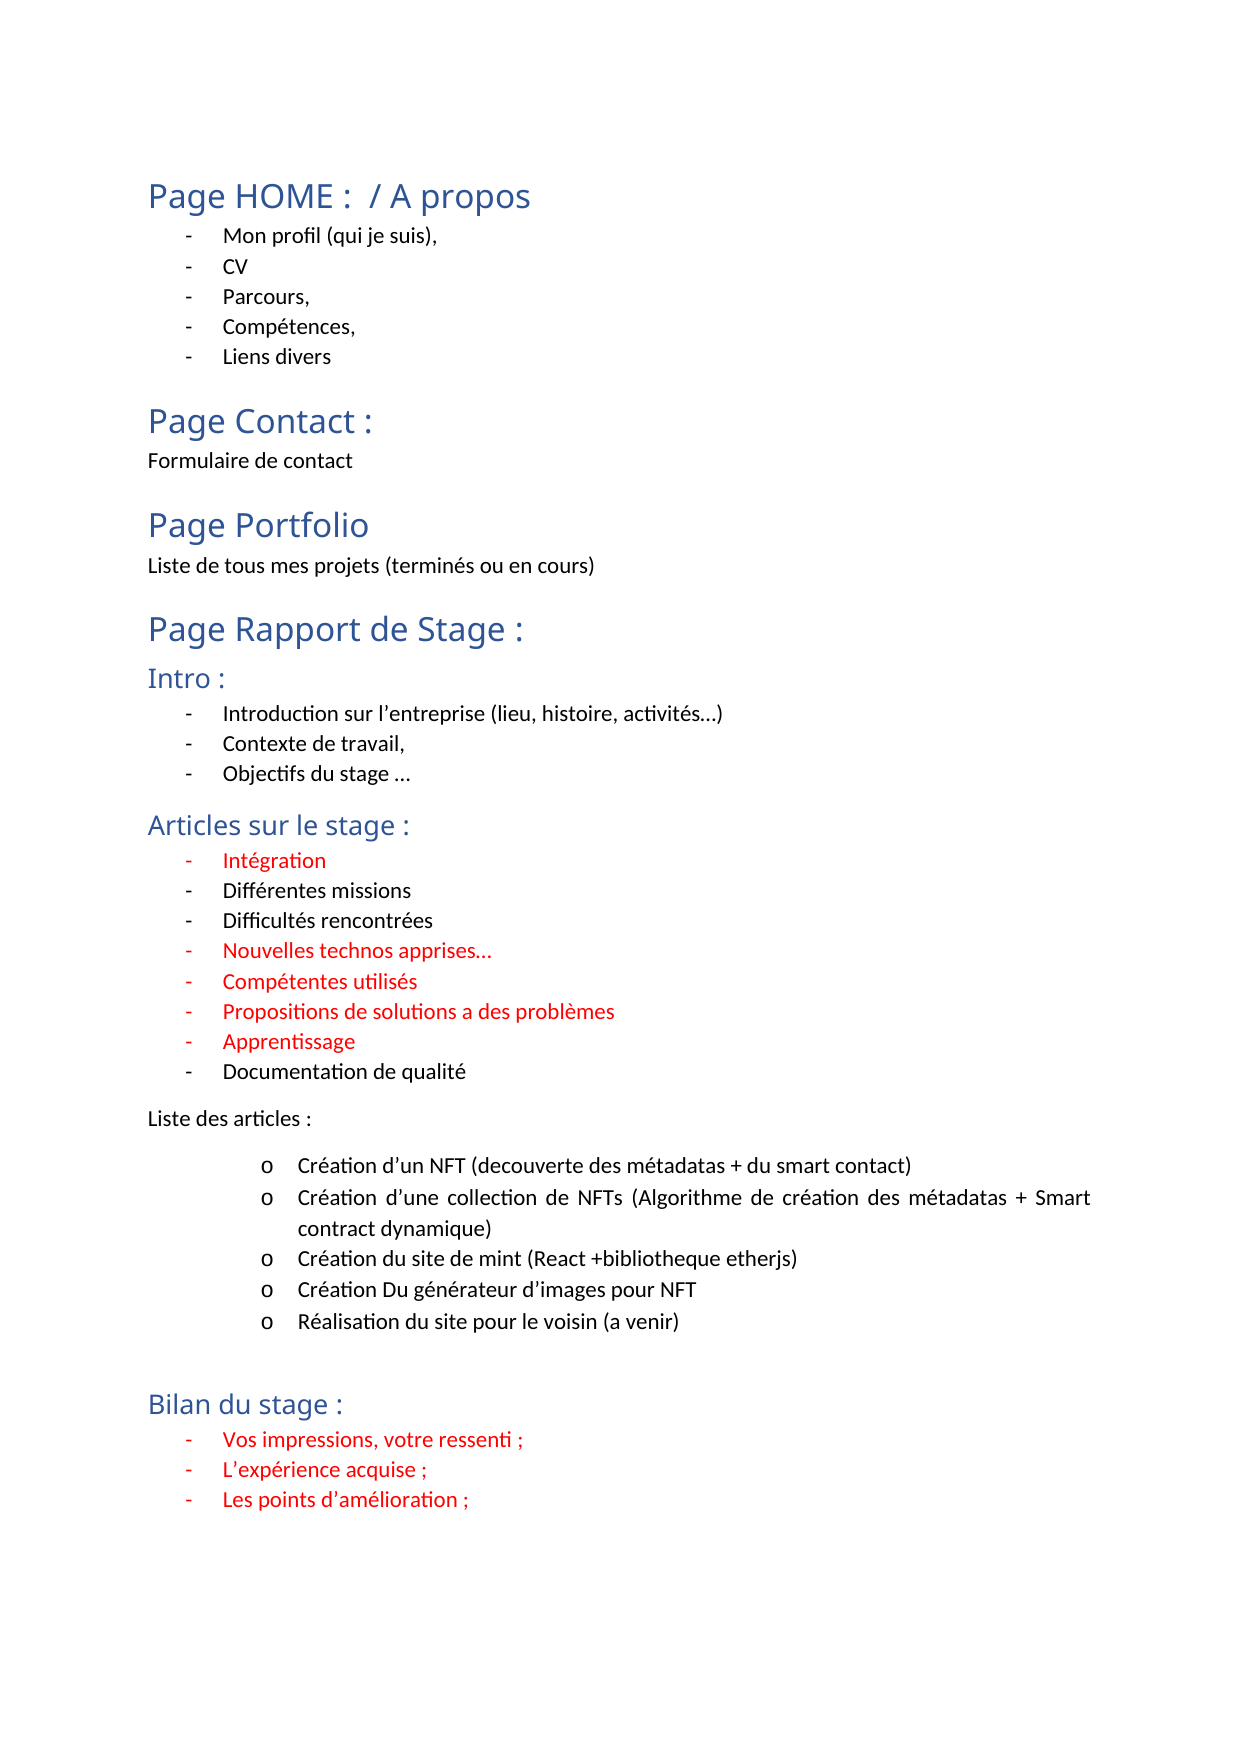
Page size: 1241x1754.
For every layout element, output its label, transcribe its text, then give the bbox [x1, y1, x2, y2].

text Liste de tous mes projets (terminés ou en cours) [148, 551, 1093, 579]
subtitle Page HOME : / A propos [148, 173, 1093, 218]
list CV [185, 252, 1093, 280]
list Introduction sur l’entreprise (lieu, histoire, activités…) [185, 699, 1093, 727]
list Objectifs du stage … [185, 759, 1093, 787]
subtitle Bilan du stage : [148, 1385, 1093, 1422]
subtitle Page Contact : [148, 398, 1093, 443]
list Documentation de qualité [185, 1057, 1093, 1085]
list Création d’un NFT (decouverte des métadatas + du smart contact) [260, 1151, 1093, 1180]
list Vos impressions, votre ressenti ; [185, 1425, 1093, 1453]
subtitle Intro : [148, 659, 1093, 696]
list Les points d’amélioration ; [185, 1486, 1093, 1514]
list Contexte de travail, [185, 729, 1093, 757]
list Propositions de solutions a des problèmes [185, 997, 1093, 1025]
subtitle Page Rapport de Stage : [148, 606, 1093, 651]
list Création du site de mint (React +bibliotheque etherjs) [260, 1244, 1093, 1273]
list Différentes missions [185, 876, 1093, 904]
list Intégration [185, 846, 1093, 874]
list Parcours, [185, 282, 1093, 310]
subtitle Page Portfolio [148, 502, 1093, 547]
list Apprentissage [185, 1027, 1093, 1055]
list L’expérience acquise ; [185, 1455, 1093, 1483]
list Nouvelles technos apprises… [185, 937, 1093, 964]
list Création Du générateur d’images pour NFT [260, 1276, 1093, 1305]
list Compétences, [185, 312, 1093, 340]
list Mon profil (qui je suis), [185, 222, 1093, 249]
list Compétentes utilisés [185, 967, 1093, 995]
list Réalisation du site pour le voisin (a venir) [260, 1307, 1093, 1336]
subtitle Articles sur le stage : [148, 806, 1093, 843]
list Liens divers [185, 342, 1093, 370]
text Formulaire de contact [148, 447, 1093, 474]
list Création d’une collection de NFTs (Algorithme de création des métadatas + Smart contract dynamique) [260, 1183, 1093, 1242]
text Liste des articles : [148, 1104, 1093, 1132]
list Difficultés rencontrées [185, 906, 1093, 934]
